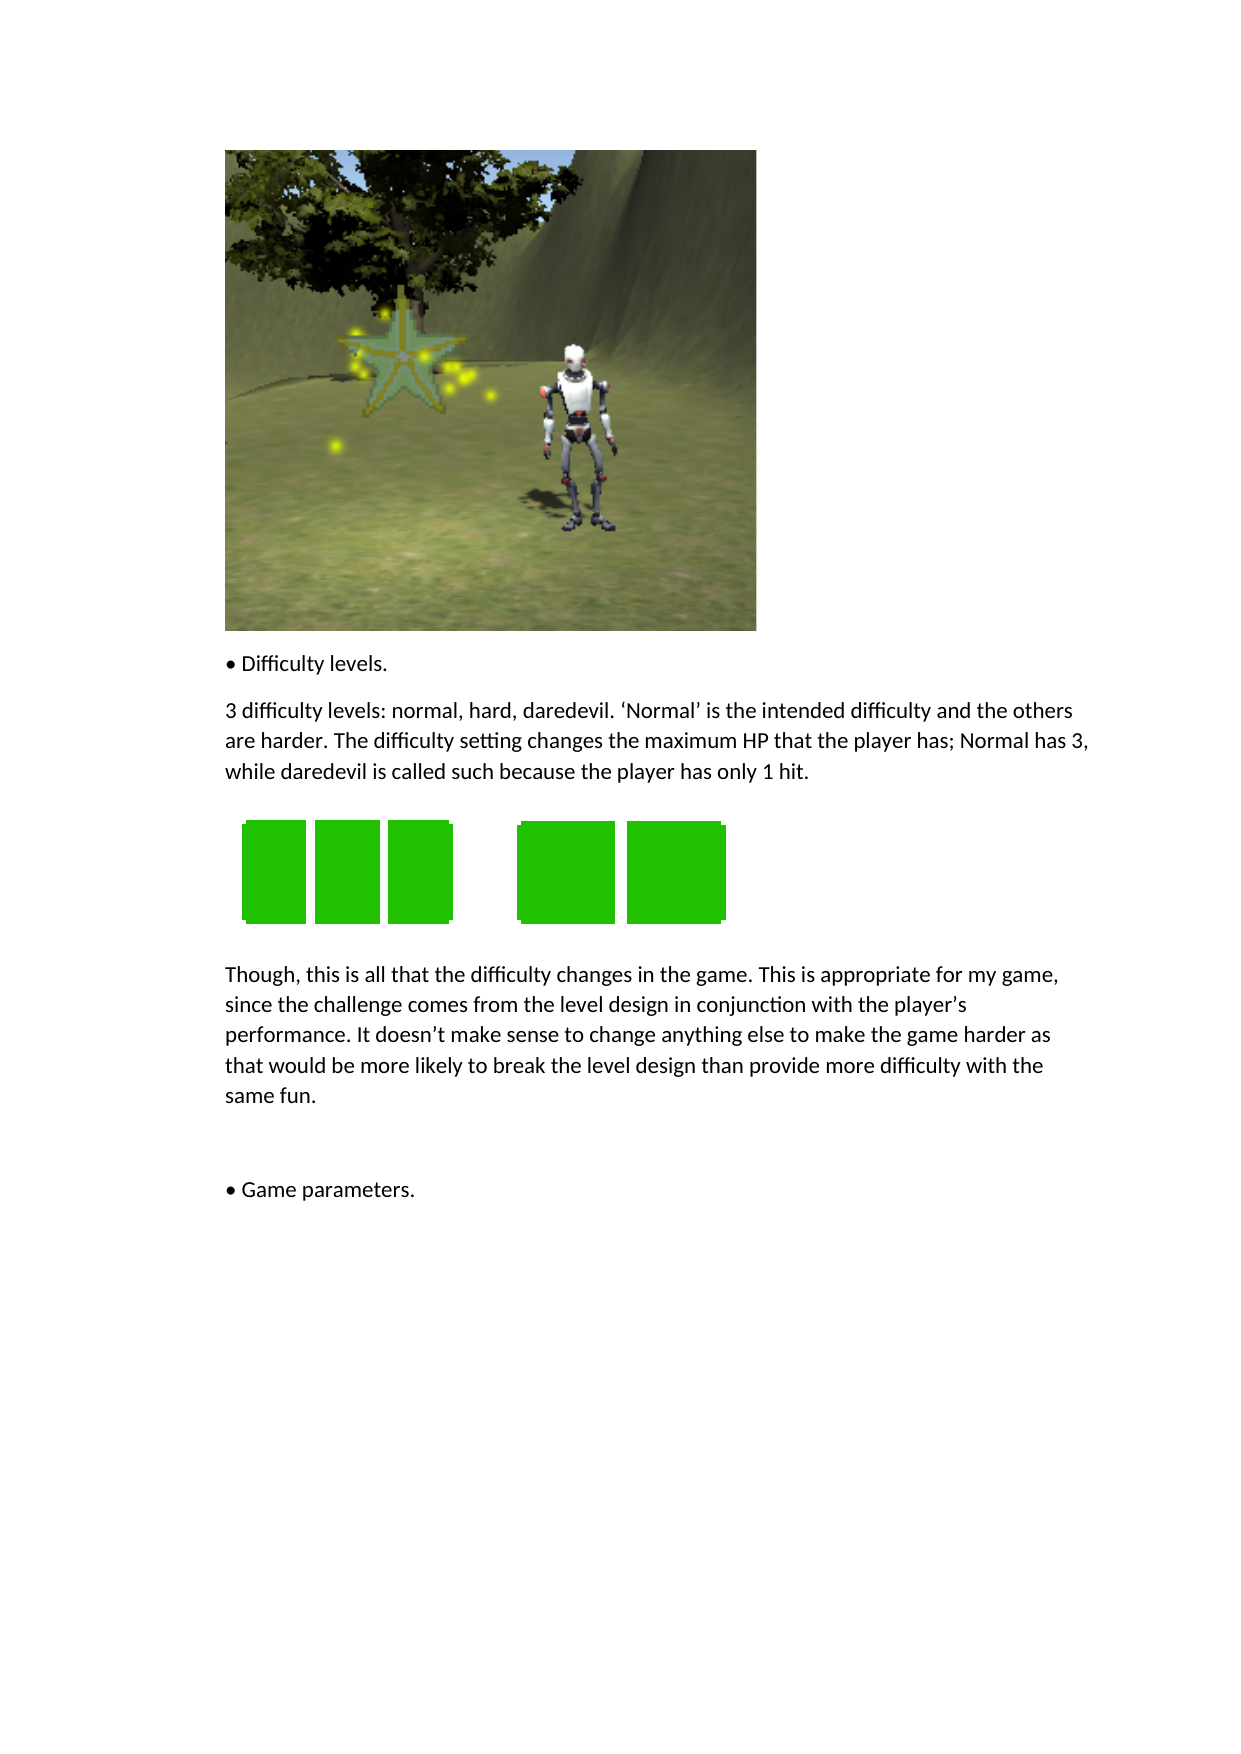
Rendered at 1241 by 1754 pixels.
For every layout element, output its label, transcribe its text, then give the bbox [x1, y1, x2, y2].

picture [225, 803, 1047, 942]
text • Difficulty levels. [225, 649, 1090, 678]
text • Game parameters. [225, 1175, 1090, 1203]
text 3 difficulty levels: normal, hard, daredevil. ‘Normal’ is the intended difficulty and the others are harder. The difficulty setting changes the maximum HP that the player has; Normal has 3, while daredevil is called such because the player has only 1 hit. [225, 696, 1090, 785]
text Though, this is all that the difficulty changes in the game. This is appropriate for my game, since the challenge comes from the level design in conjunction with the player’s performance. It doesn’t make sense to change anything else to make the game harder as that would be more likely to break the level design than provide more difficulty with the same fun. [225, 960, 1090, 1109]
picture [225, 150, 757, 631]
